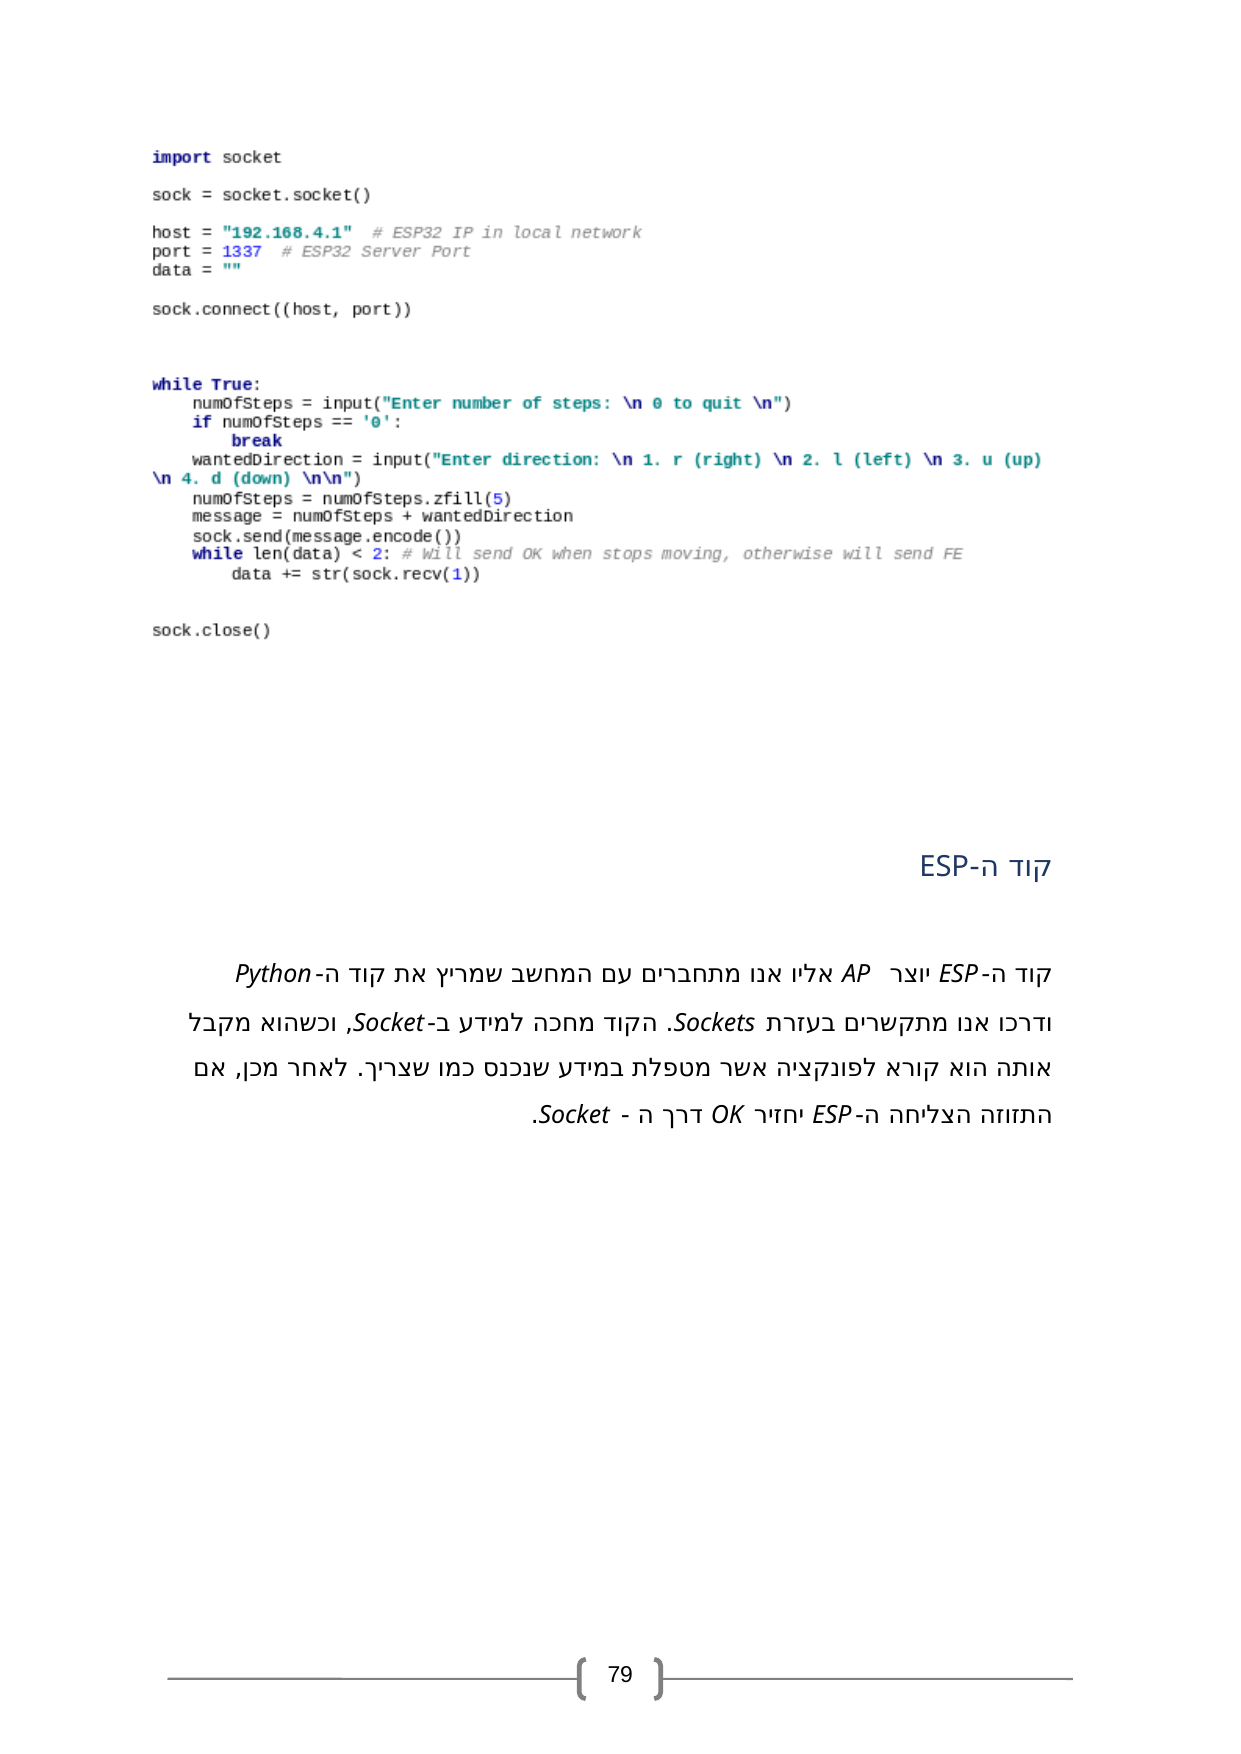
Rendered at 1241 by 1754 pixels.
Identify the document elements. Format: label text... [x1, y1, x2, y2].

text קוד ה-ESP יוצר AP אליו אנו מתחברים עם המחשב שמריץ את קוד ה-Python ודרכו אנו מתקשרים בעזרת Sockets. הקוד מחכה למידע ב-Socket, וכשהוא מקבל אותה הוא קורא לפונקציה אשר מטפלת במידע שנכנס כמו שצריך. לאחר מכן, אם התזוזה הצליחה ה-ESP יחזיר OK דרך ה - Socket. [187, 956, 1053, 1131]
subtitle קוד ה-ESP [187, 846, 1053, 885]
